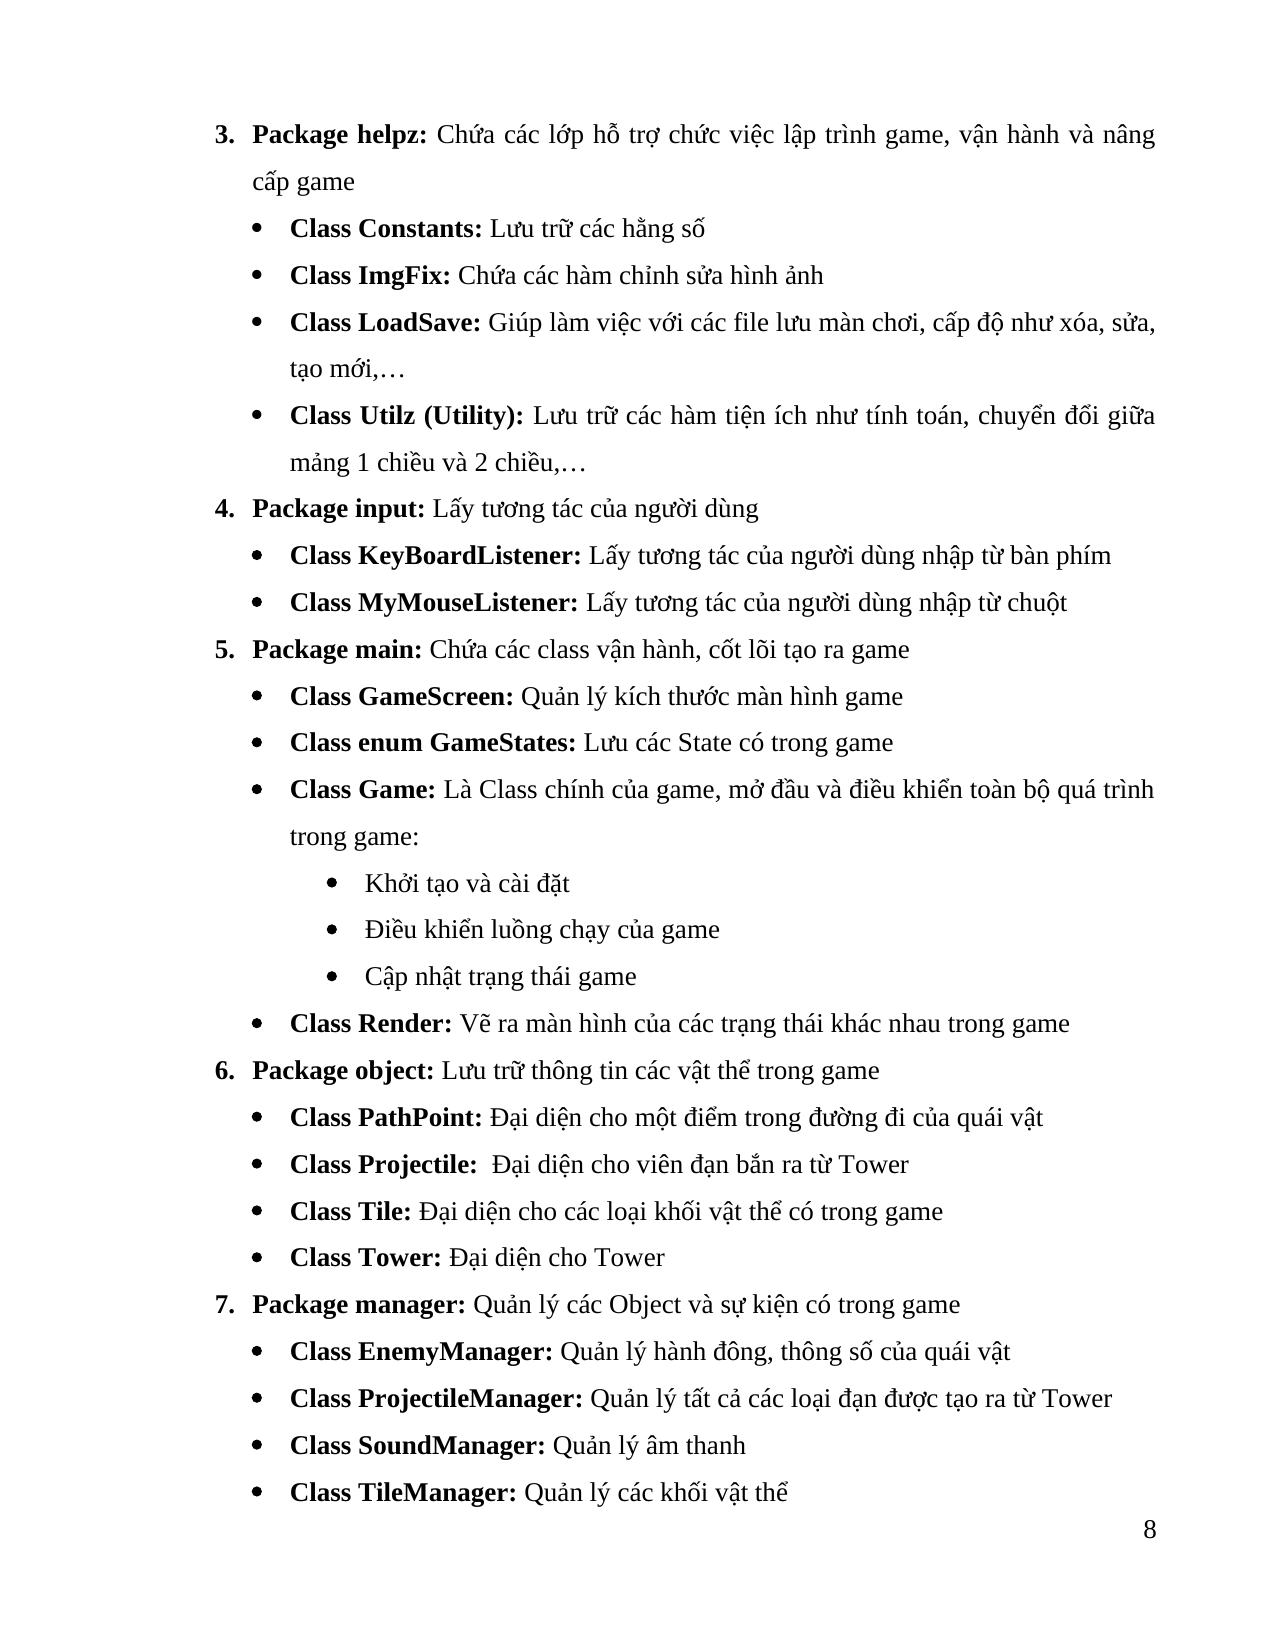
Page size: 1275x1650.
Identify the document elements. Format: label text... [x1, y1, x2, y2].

list Class KeyBoardListener: Lấy tương tác của người dùng nhập từ bàn phím [252, 539, 1156, 570]
list Class Game: Là Class chính của game, mở đầu và điều khiển toàn bộ quá trình trong game: [252, 773, 1156, 851]
list Class LoadSave: Giúp làm việc với các file lưu màn chơi, cấp độ như xóa, sửa, tạo mới,… [252, 306, 1156, 383]
list Class EnemyManager: Quản lý hành đông, thông số của quái vật [252, 1335, 1156, 1366]
list Package manager: Quản lý các Object và sự kiện có trong game [214, 1288, 1156, 1319]
list Class PathPoint: Đại diện cho một điểm trong đường đi của quái vật [252, 1101, 1156, 1132]
list Class SoundManager: Quản lý âm thanh [252, 1429, 1156, 1460]
list Class Projectile: Đại diện cho viên đạn bắn ra từ Tower [252, 1148, 1156, 1179]
list Package object: Lưu trữ thông tin các vật thể trong game [214, 1054, 1156, 1085]
list Class MyMouseListener: Lấy tương tác của người dùng nhập từ chuột [252, 586, 1156, 617]
list Class Tile: Đại diện cho các loại khối vật thể có trong game [252, 1195, 1156, 1226]
list Class GameScreen: Quản lý kích thước màn hình game [252, 679, 1156, 711]
list Khởi tạo và cài đặt [327, 867, 1156, 898]
list Class Constants: Lưu trữ các hằng số [252, 212, 1156, 243]
list Class Render: Vẽ ra màn hình của các trạng thái khác nhau trong game [252, 1007, 1156, 1039]
list Package main: Chứa các class vận hành, cốt lõi tạo ra game [214, 633, 1156, 664]
list Class TileManager: Quản lý các khối vật thể [252, 1476, 1156, 1507]
list Class enum GameStates: Lưu các State có trong game [252, 726, 1156, 758]
list Cập nhật trạng thái game [327, 961, 1156, 992]
list Class Tower: Đại diện cho Tower [252, 1242, 1156, 1273]
list Class ProjectileManager: Quản lý tất cả các loại đạn được tạo ra từ Tower [252, 1382, 1156, 1413]
list Class ImgFix: Chứa các hàm chỉnh sửa hình ảnh [252, 259, 1156, 290]
list Điều khiển luồng chạy của game [327, 914, 1156, 945]
list Class Utilz (Utility): Lưu trữ các hàm tiện ích như tính toán, chuyển đổi giữa mảng 1 chiều và 2 chiều,… [252, 399, 1156, 477]
list Package input: Lấy tương tác của người dùng [214, 492, 1156, 524]
list Package helpz: Chứa các lớp hỗ trợ chức việc lập trình game, vận hành và nâng cấp game [214, 118, 1156, 196]
